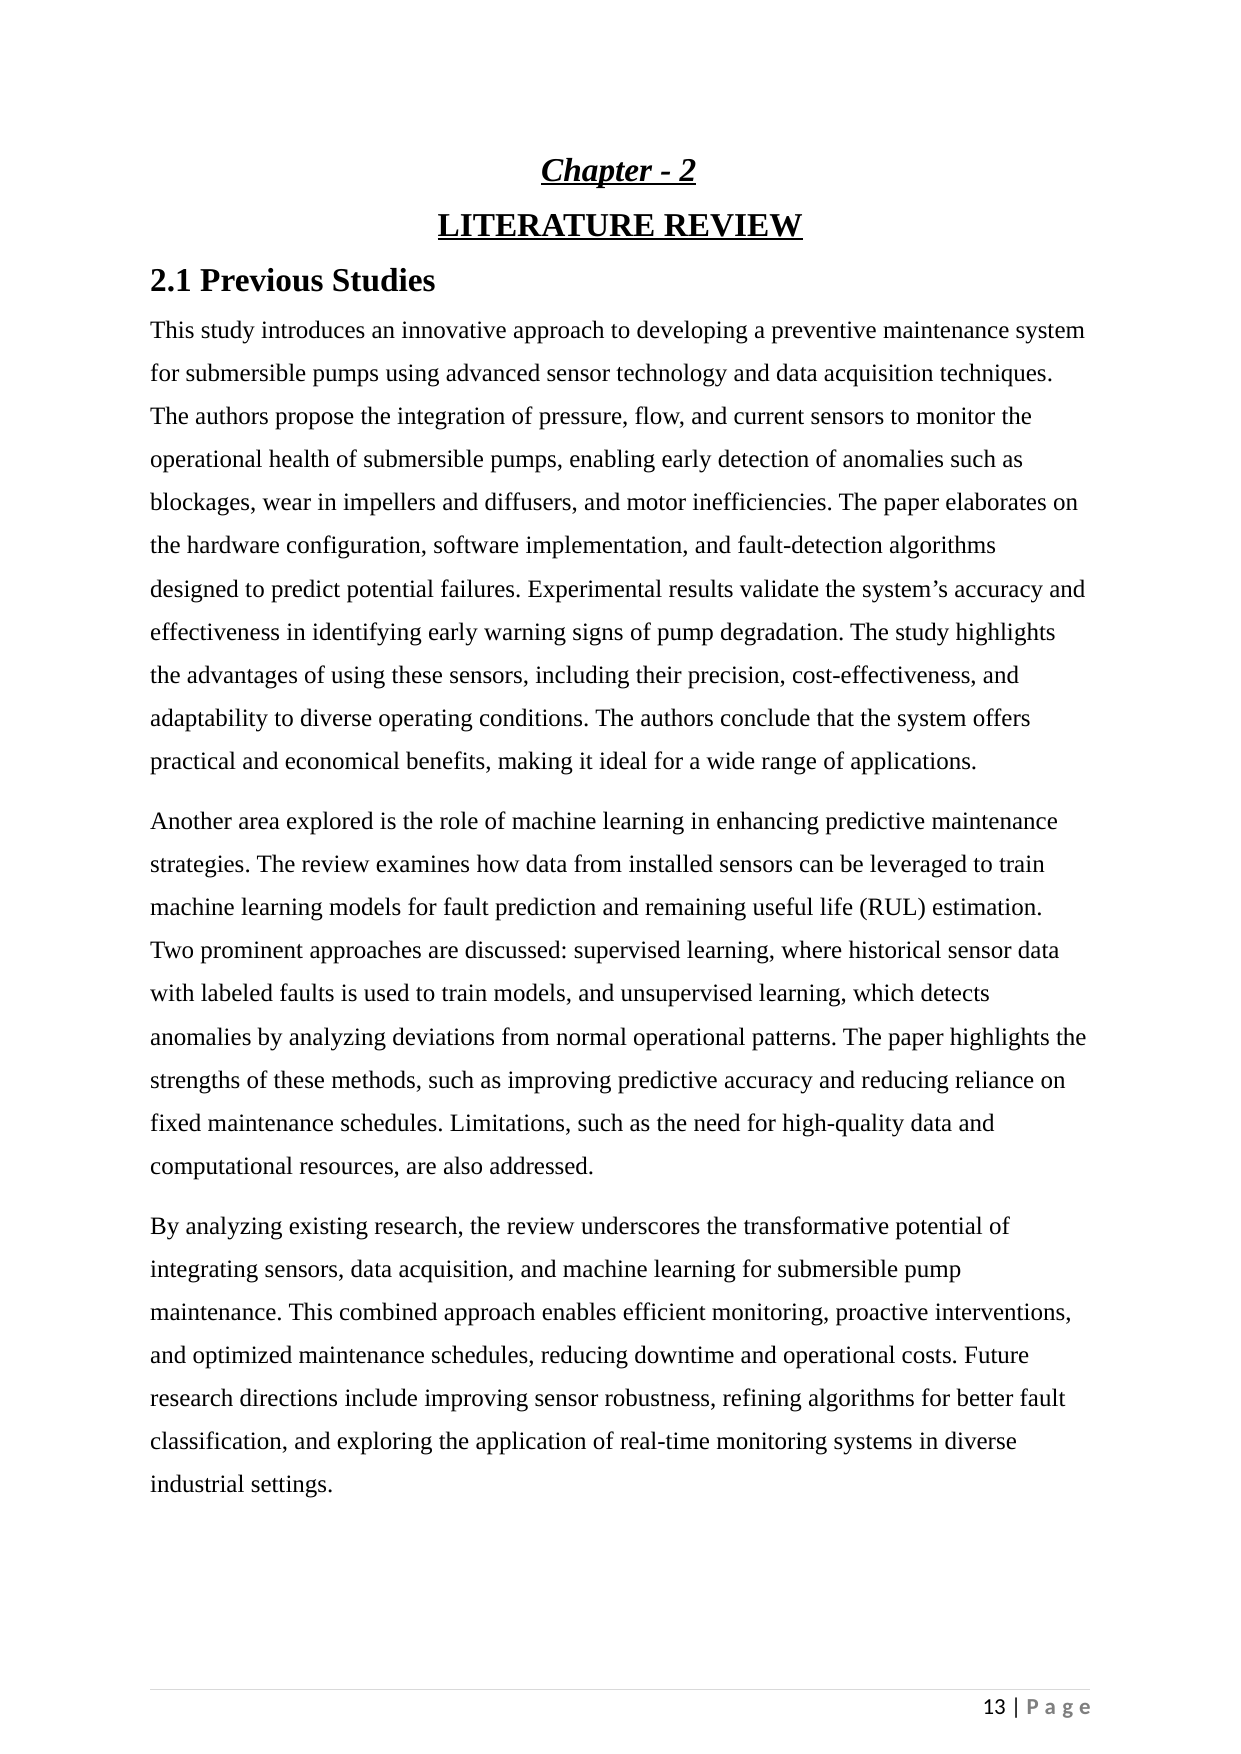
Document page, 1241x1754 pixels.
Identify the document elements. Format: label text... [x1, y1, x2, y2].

text Chapter - 2 [150, 150, 1090, 188]
text By analyzing existing research, the review underscores the transformative potential of integrating sensors, data acquisition, and machine learning for submersible pump maintenance. This combined approach enables efficient monitoring, proactive interventions, and optimized maintenance schedules, reducing downtime and operational costs. Future research directions include improving sensor robustness, refining algorithms for better fault classification, and exploring the application of real-time monitoring systems in diverse industrial settings. [150, 1211, 1090, 1498]
text Another area explored is the role of machine learning in enhancing predictive maintenance strategies. The review examines how data from installed sensors can be leveraged to train machine learning models for fault prediction and remaining useful life (RUL) estimation. Two prominent approaches are discussed: supervised learning, where historical sensor data with labeled faults is used to train models, and unsupervised learning, which detects anomalies by analyzing deviations from normal operational patterns. The paper highlights the strengths of these methods, such as improving predictive accuracy and reducing reliance on fixed maintenance schedules. Limitations, such as the need for high-quality data and computational resources, are also addressed. [150, 806, 1090, 1180]
text This study introduces an innovative approach to developing a preventive maintenance system for submersible pumps using advanced sensor technology and data acquisition techniques. The authors propose the integration of pressure, flow, and current sensors to monitor the operational health of submersible pumps, enabling early detection of anomalies such as blockages, wear in impellers and diffusers, and motor inefficiencies. The paper elaborates on the hardware configuration, software implementation, and fault-detection algorithms designed to predict potential failures. Experimental results validate the system’s accuracy and effectiveness in identifying early warning signs of pump degradation. The study highlights the advantages of using these sensors, including their precision, cost-effectiveness, and adaptability to diverse operating conditions. The authors conclude that the system offers practical and economical benefits, making it ideal for a wide range of applications. [150, 315, 1090, 775]
text LITERATURE REVIEW [150, 205, 1090, 243]
text 2.1 Previous Studies [150, 260, 1090, 298]
